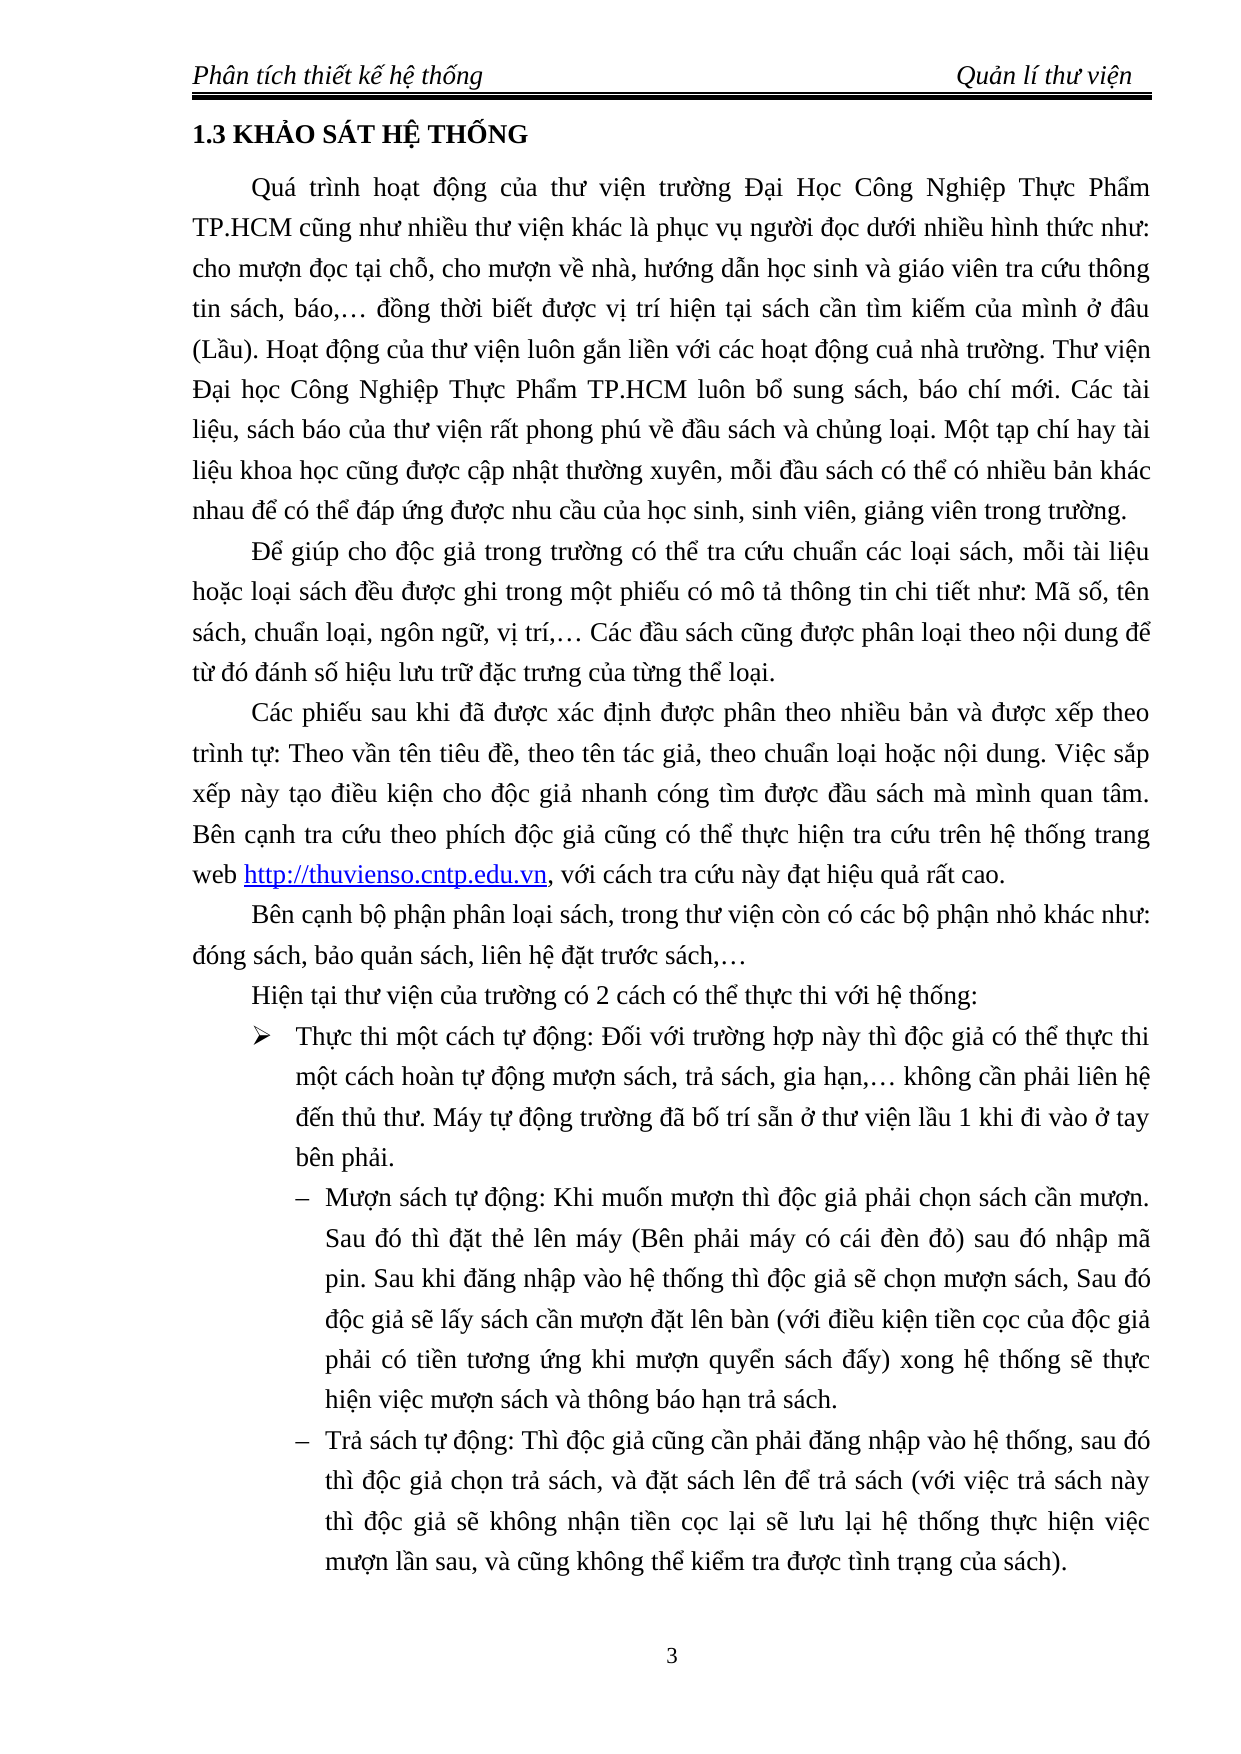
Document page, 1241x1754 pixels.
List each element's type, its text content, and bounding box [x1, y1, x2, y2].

list Thực thi một cách tự động: Đối với trường hợp này thì độc giả có thể thực thi một cách hoàn tự động mượn sách, trả sách, gia hạn,… không cần phải liên hệ đến thủ thư. Máy tự động trường đã bố trí sẵn ở thư viện lầu 1 khi đi vào ở tay bên phải. [251, 1020, 1152, 1172]
list Hiện tại thư viện của trường có 2 cách có thể thực thi với hệ thống: [251, 979, 1152, 1011]
list Trả sách tự động: Thì độc giả cũng cần phải đăng nhập vào hệ thống, sau đó thì độc giả chọn trả sách, và đặt sách lên để trả sách (với việc trả sách này thì độc giả sẽ không nhận tiền cọc lại sẽ lưu lại hệ thống thực hiện việc mượn lần sau, và cũng không thể kiểm tra được tình trạng của sách). [295, 1424, 1152, 1576]
text Quá trình hoạt động của thư viện trường Đại Học Công Nghiệp Thực Phẩm TP.HCM cũng như nhiều thư viện khác là phục vụ người đọc dưới nhiều hình thức như: cho mượn đọc tại chỗ, cho mượn về nhà, hướng dẫn học sinh và giáo viên tra cứu thông tin sách, báo,… đồng thời biết được vị trí hiện tại sách cần tìm kiếm của mình ở đâu (Lầu). Hoạt động của thư viện luôn gắn liền với các hoạt động cuả nhà trường. Thư viện Đại học Công Nghiệp Thực Phẩm TP.HCM luôn bổ sung sách, báo chí mới. Các tài liệu, sách báo của thư viện rất phong phú về đầu sách và chủng loại. Một tạp chí hay tài liệu khoa học cũng được cập nhật thường xuyên, mỗi đầu sách có thể có nhiều bản khác nhau để có thể đáp ứng được nhu cầu của học sinh, sinh viên, giảng viên trong trường. [192, 171, 1152, 526]
text Để giúp cho độc giả trong trường có thể tra cứu chuẩn các loại sách, mỗi tài liệu hoặc loại sách đều được ghi trong một phiếu có mô tả thông tin chi tiết như: Mã số, tên sách, chuẩn loại, ngôn ngữ, vị trí,… Các đầu sách cũng được phân loại theo nội dung để từ đó đánh số hiệu lưu trữ đặc trưng của từng thể loại. [192, 535, 1152, 687]
text Bên cạnh bộ phận phân loại sách, trong thư viện còn có các bộ phận nhỏ khác như: đóng sách, bảo quản sách, liên hệ đặt trước sách,… [192, 898, 1152, 970]
text KHẢO SÁT HỆ THỐNG [192, 118, 1152, 149]
list Mượn sách tự động: Khi muốn mượn thì độc giả phải chọn sách cần mượn. Sau đó thì đặt thẻ lên máy (Bên phải máy có cái đèn đỏ) sau đó nhập mã pin. Sau khi đăng nhập vào hệ thống thì độc giả sẽ chọn mượn sách, Sau đó độc giả sẽ lấy sách cần mượn đặt lên bàn (với điều kiện tiền cọc của độc giả phải có tiền tương ứng khi mượn quyển sách đấy) xong hệ thống sẽ thực hiện việc mượn sách và thông báo hạn trả sách. [295, 1182, 1152, 1415]
text Các phiếu sau khi đã được xác định được phân theo nhiều bản và được xếp theo trình tự: Theo vần tên tiêu đề, theo tên tác giả, theo chuẩn loại hoặc nội dung. Việc sắp xếp này tạo điều kiện cho độc giả nhanh cóng tìm được đầu sách mà mình quan tâm. Bên cạnh tra cứu theo phích độc giả cũng có thể thực hiện tra cứu trên hệ thống trang web http://thuvienso.cntp.edu.vn, với cách tra cứu này đạt hiệu quả rất cao. [192, 696, 1152, 889]
